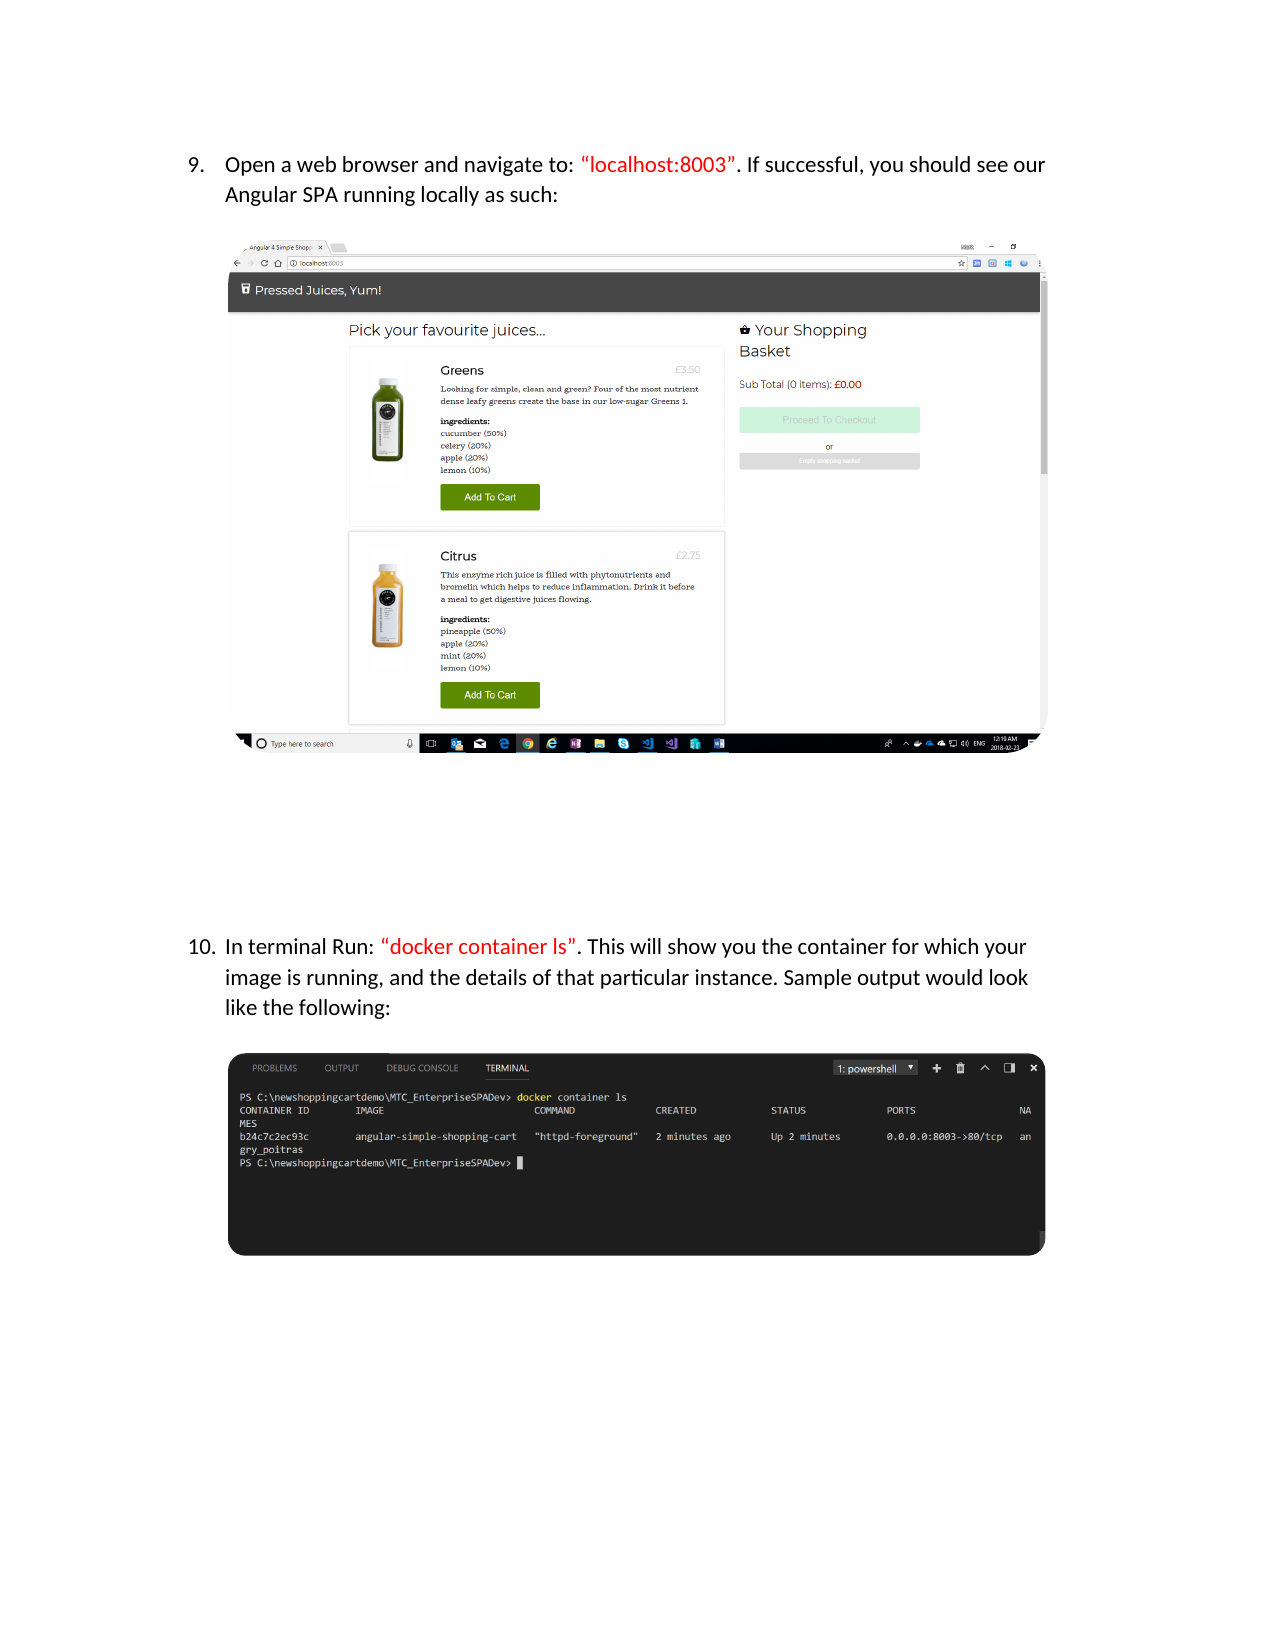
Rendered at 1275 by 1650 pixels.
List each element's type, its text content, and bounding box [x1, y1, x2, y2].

picture [228, 1053, 1046, 1256]
list In terminal Run: “docker container ls”. This will show you the container for which your image is running, and the details of that particular instance. Sample output would look like the following: [187, 932, 1066, 1021]
list Open a web browser and navigate to: “localhost:8003”. If successful, you should see our Angular SPA running locally as such: [187, 150, 1066, 208]
picture [228, 240, 1048, 753]
